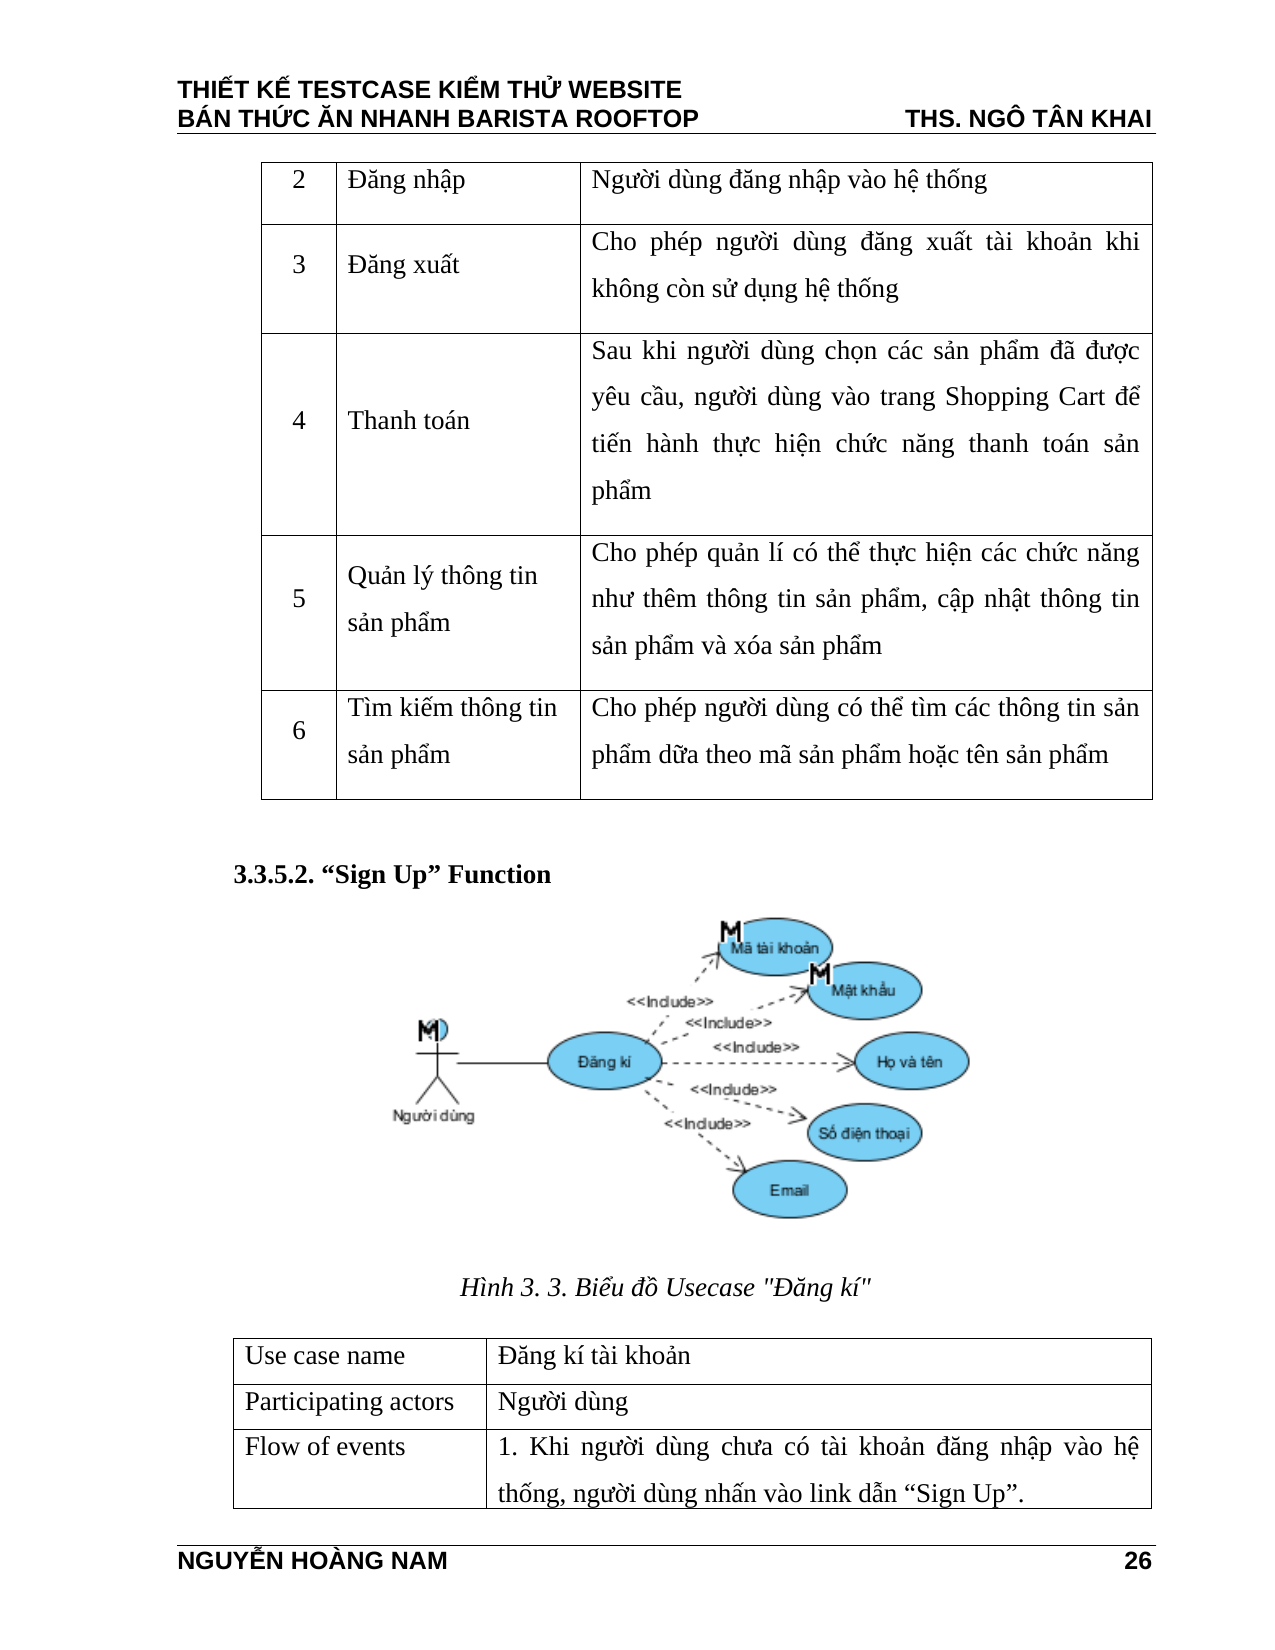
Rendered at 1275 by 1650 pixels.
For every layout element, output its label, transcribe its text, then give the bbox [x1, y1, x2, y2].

table_cell Thanh toán [337, 334, 580, 535]
table_cell Cho phép người dùng có thể tìm các thông tin sản phẩm dữa theo mã sản phẩm hoặc tên sản phẩm [581, 691, 1152, 799]
table_cell 4 [262, 334, 336, 535]
table_header Đăng kí tài khoản [487, 1339, 1151, 1384]
table_header Use case name [234, 1339, 486, 1384]
table_cell Người dùng đăng nhập vào hệ thống [581, 163, 1152, 224]
table_cell Đăng xuất [337, 225, 580, 333]
table_cell Cho phép người dùng đăng xuất tài khoản khi không còn sử dụng hệ thống [581, 225, 1152, 333]
table_cell Tìm kiếm thông tin sản phẩm [337, 691, 580, 799]
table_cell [487, 1430, 1151, 1508]
table_cell Sau khi người dùng chọn các sản phẩm đã được yêu cầu, người dùng vào trang Shopping Cart để tiến hành thực hiện chức năng thanh toán sản phẩm [581, 334, 1152, 535]
picture [385, 905, 1017, 1240]
table_cell 5 [262, 536, 336, 690]
subtitle 3.3.5.2. “Sign Up” Function [233, 858, 1156, 889]
table_cell 2 [262, 163, 336, 224]
table_cell Đăng nhập [337, 163, 580, 224]
table_cell Flow of events [234, 1430, 486, 1508]
table_cell Cho phép quản lí có thể thực hiện các chức năng như thêm thông tin sản phẩm, cập nhật thông tin sản phẩm và xóa sản phẩm [581, 536, 1152, 690]
table_cell Participating actors [234, 1385, 486, 1429]
table_cell 3 [262, 225, 336, 333]
table_cell Người dùng [487, 1385, 1151, 1429]
table_cell 6 [262, 691, 336, 799]
table_cell Quản lý thông tin sản phẩm [337, 536, 580, 690]
